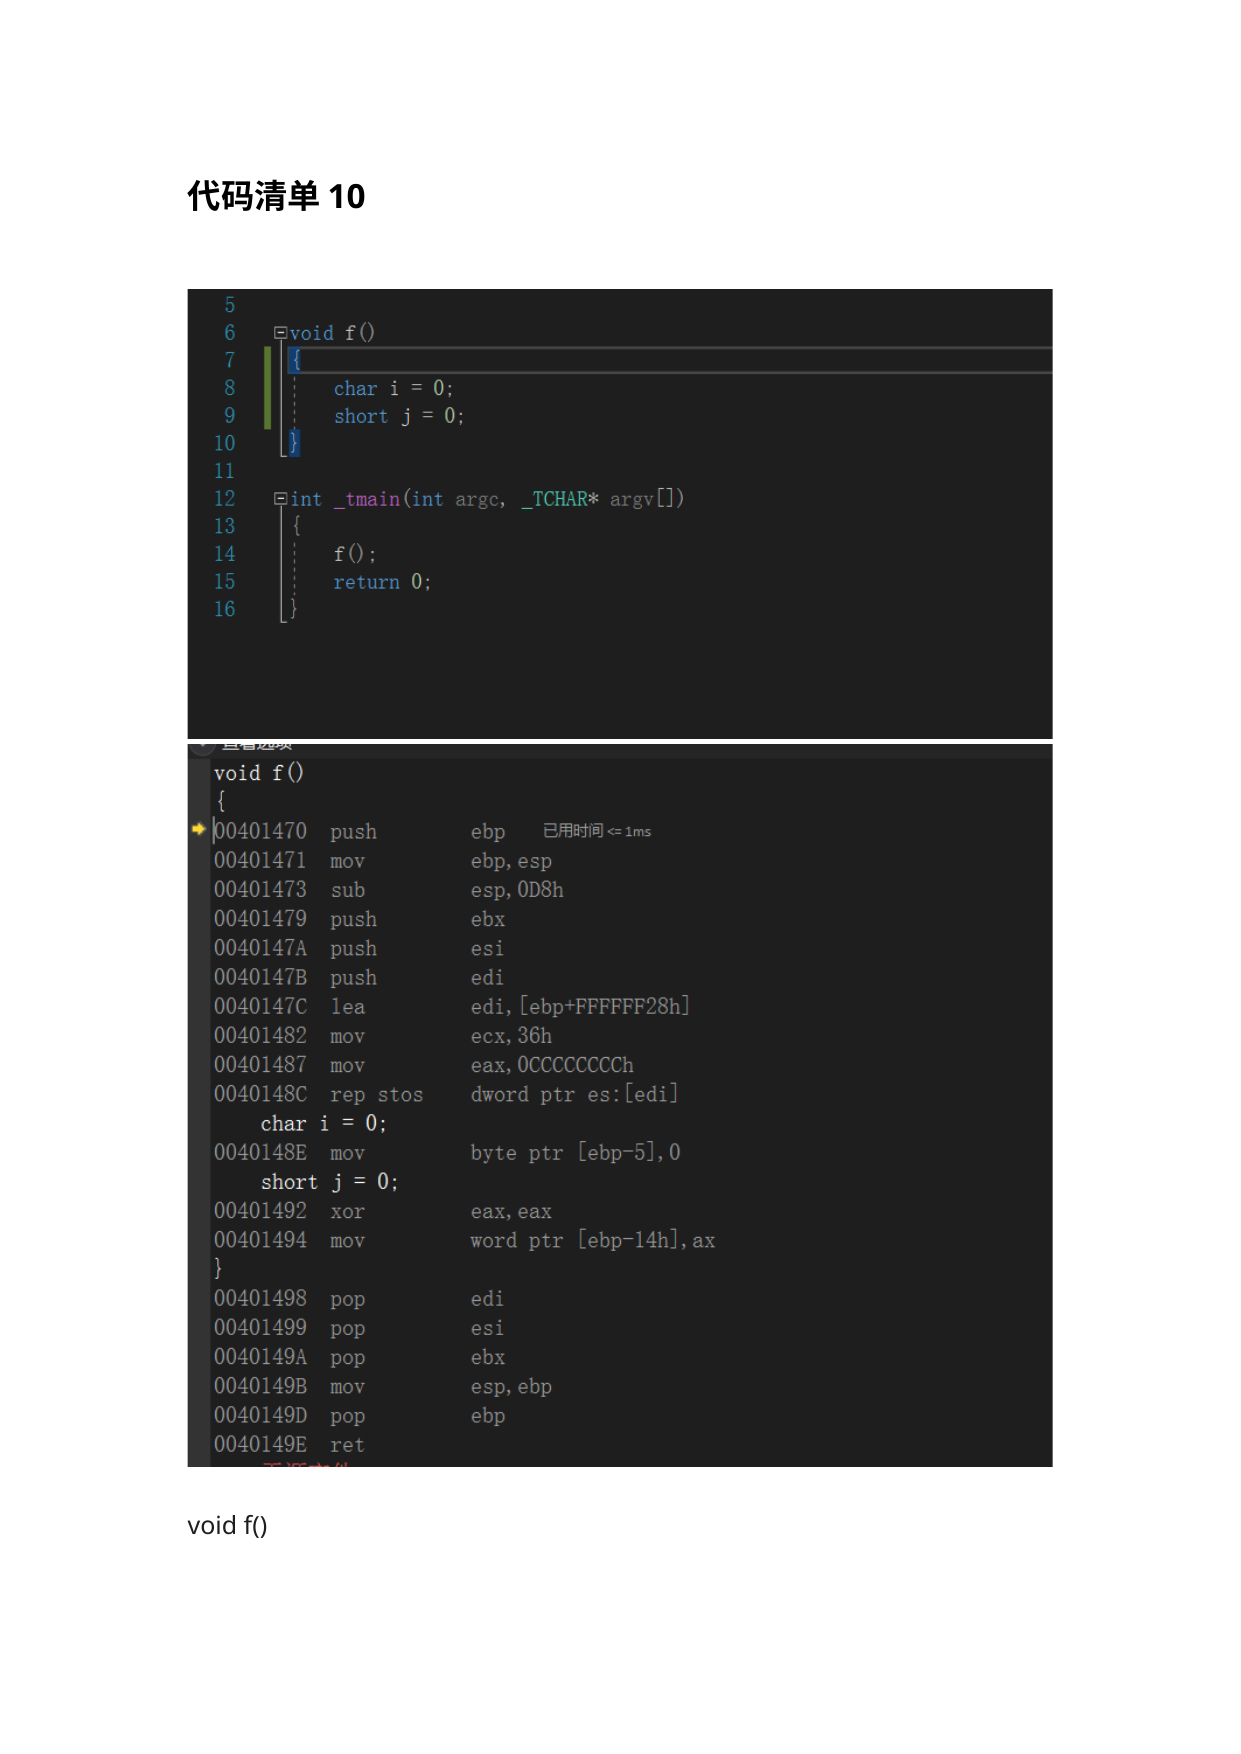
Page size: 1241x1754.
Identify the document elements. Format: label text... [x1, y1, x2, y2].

picture [187, 744, 1053, 1467]
subtitle 代码清单10 [187, 162, 1053, 227]
picture [187, 289, 1053, 739]
text void f() [187, 1492, 1053, 1557]
